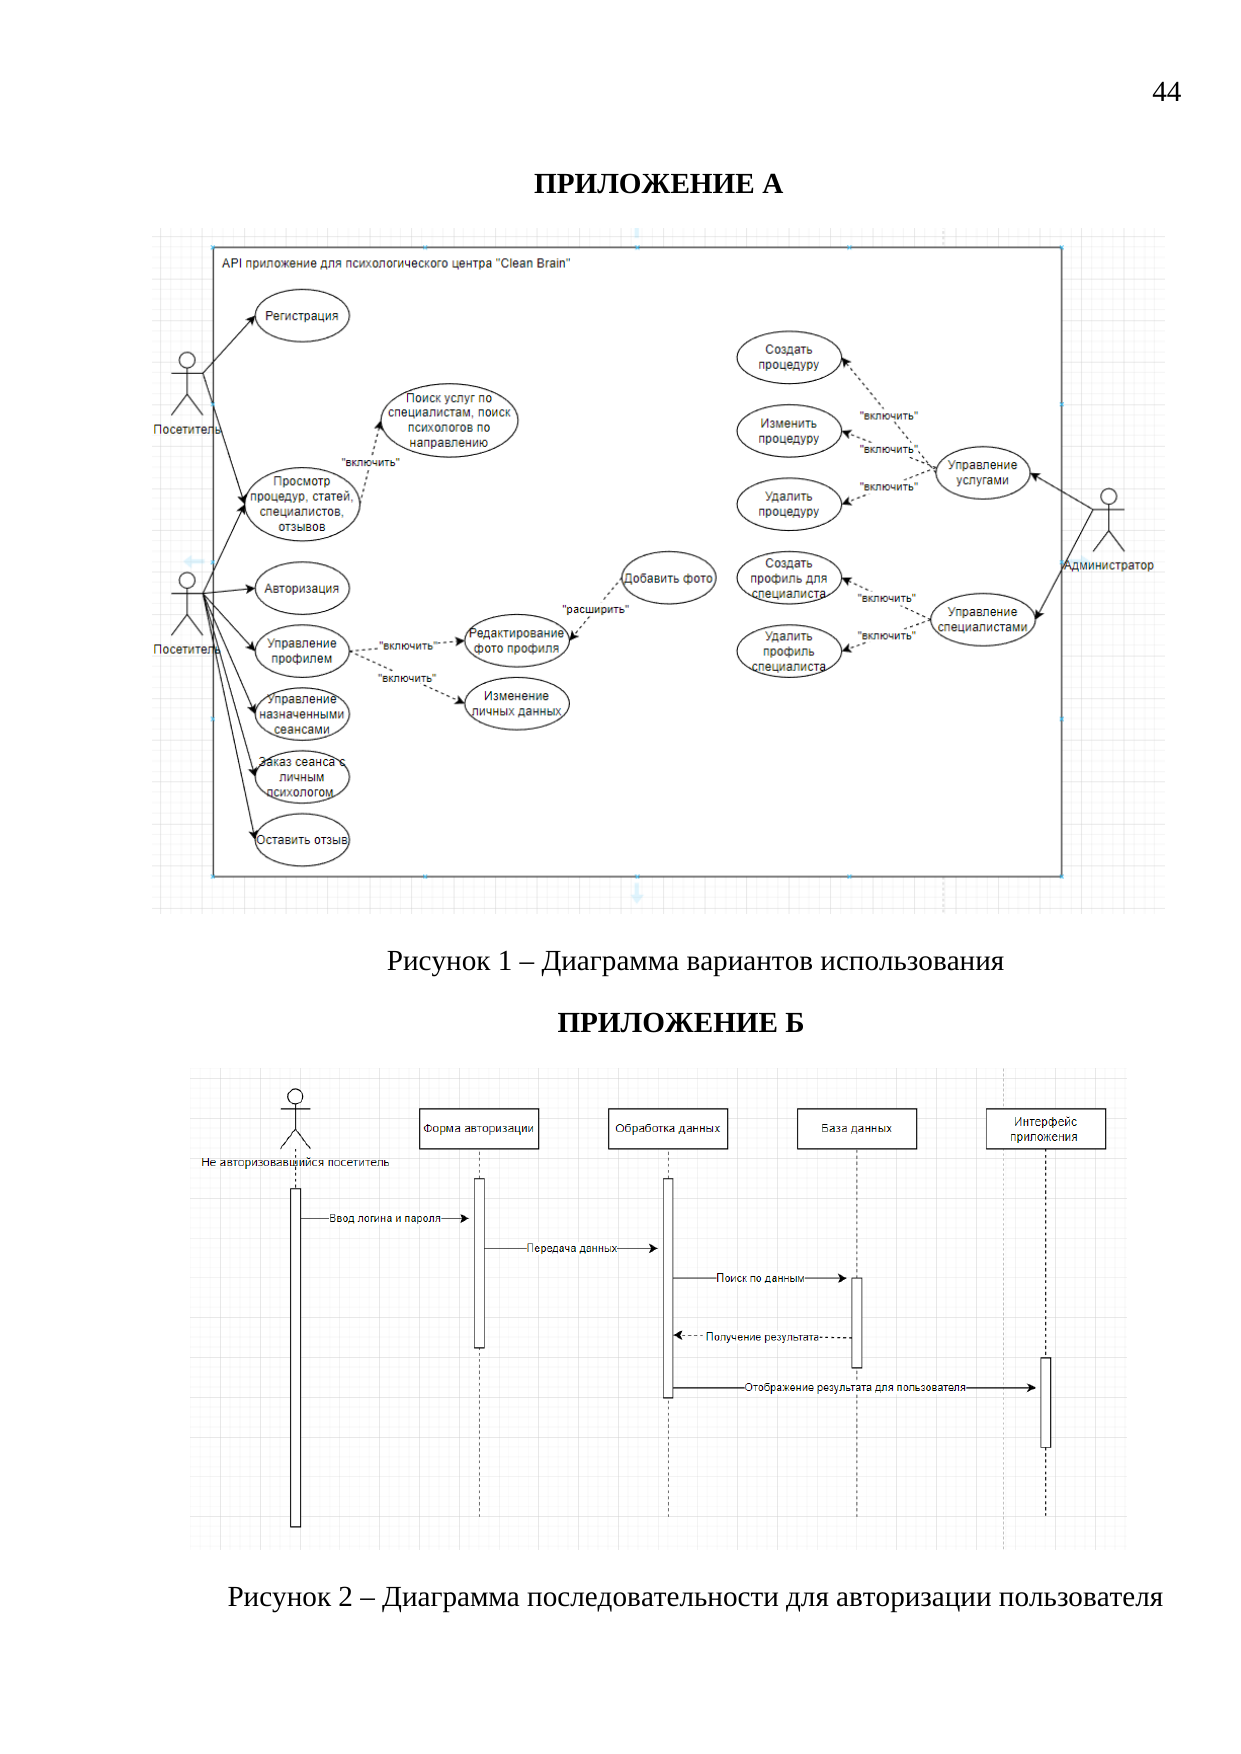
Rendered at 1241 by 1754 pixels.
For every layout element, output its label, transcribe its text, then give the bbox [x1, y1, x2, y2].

subtitle ПРИЛОЖЕНИЕ А [136, 166, 1181, 199]
picture [152, 228, 1165, 914]
picture [190, 1068, 1127, 1550]
text Рисунок 1 – Диаграмма вариантов использования [136, 943, 1181, 976]
text Рисунок 2 – Диаграмма последовательности для авторизации пользователя [136, 1579, 1181, 1612]
subtitle ПРИЛОЖЕНИЕ Б [181, 1006, 1181, 1039]
